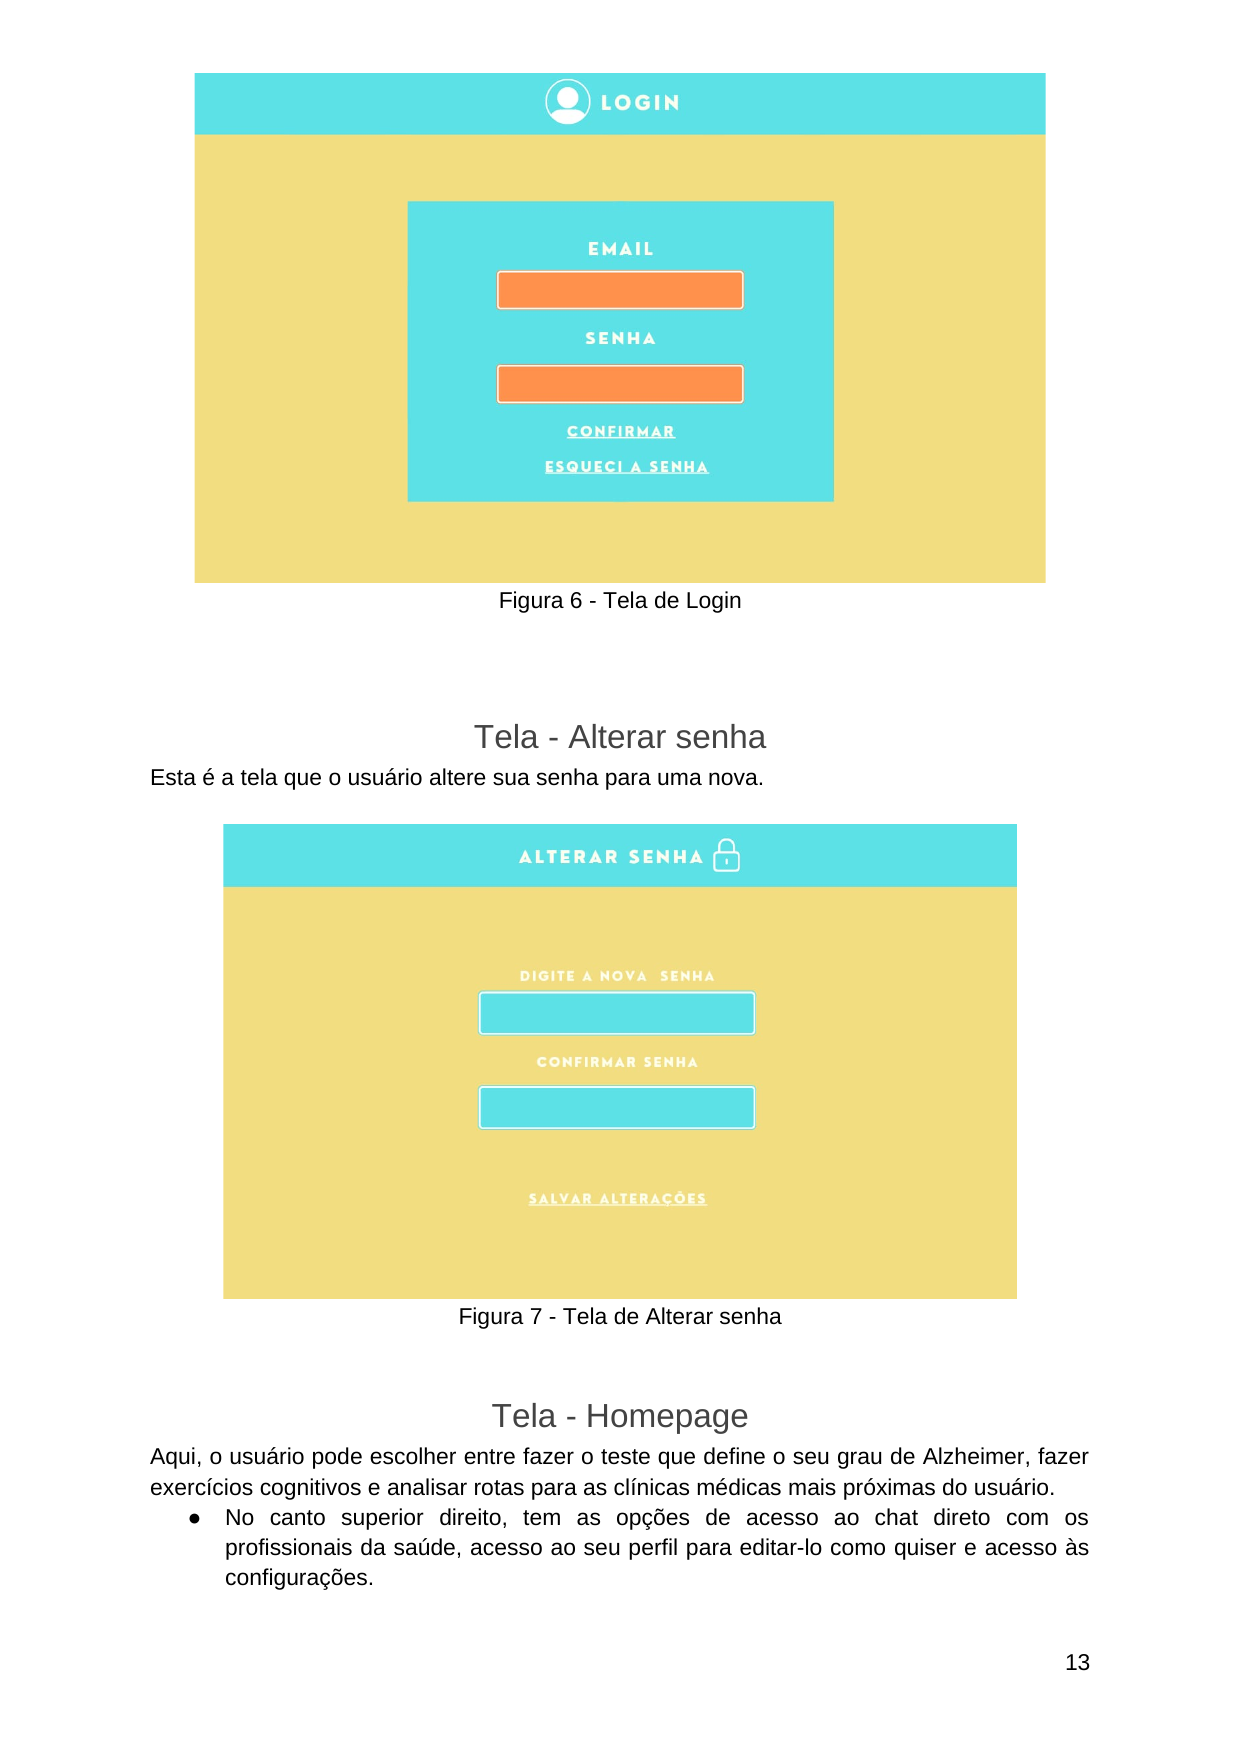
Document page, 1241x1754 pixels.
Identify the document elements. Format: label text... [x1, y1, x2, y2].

text Esta é a tela que o usuário altere sua senha para uma nova. [150, 764, 1090, 790]
list No canto superior direito, tem as opções de acesso ao chat direto com os profissionais da saúde, acesso ao seu perfil para editar-lo como quiser e acesso às configurações. [187, 1504, 1090, 1590]
text Figura 7 - Tela de Alterar senha [150, 1303, 1090, 1329]
subtitle Tela - Homepage [150, 1396, 1090, 1435]
text Figura 6 - Tela de Login [150, 587, 1090, 613]
subtitle Tela - Alterar senha [150, 717, 1090, 755]
picture [223, 824, 1017, 1299]
text Aqui, o usuário pode escolher entre fazer o teste que define o seu grau de Alzheimer, fazer exercícios cognitivos e analisar rotas para as clínicas médicas mais próximas do usuário. [150, 1443, 1090, 1500]
picture [194, 73, 1046, 583]
